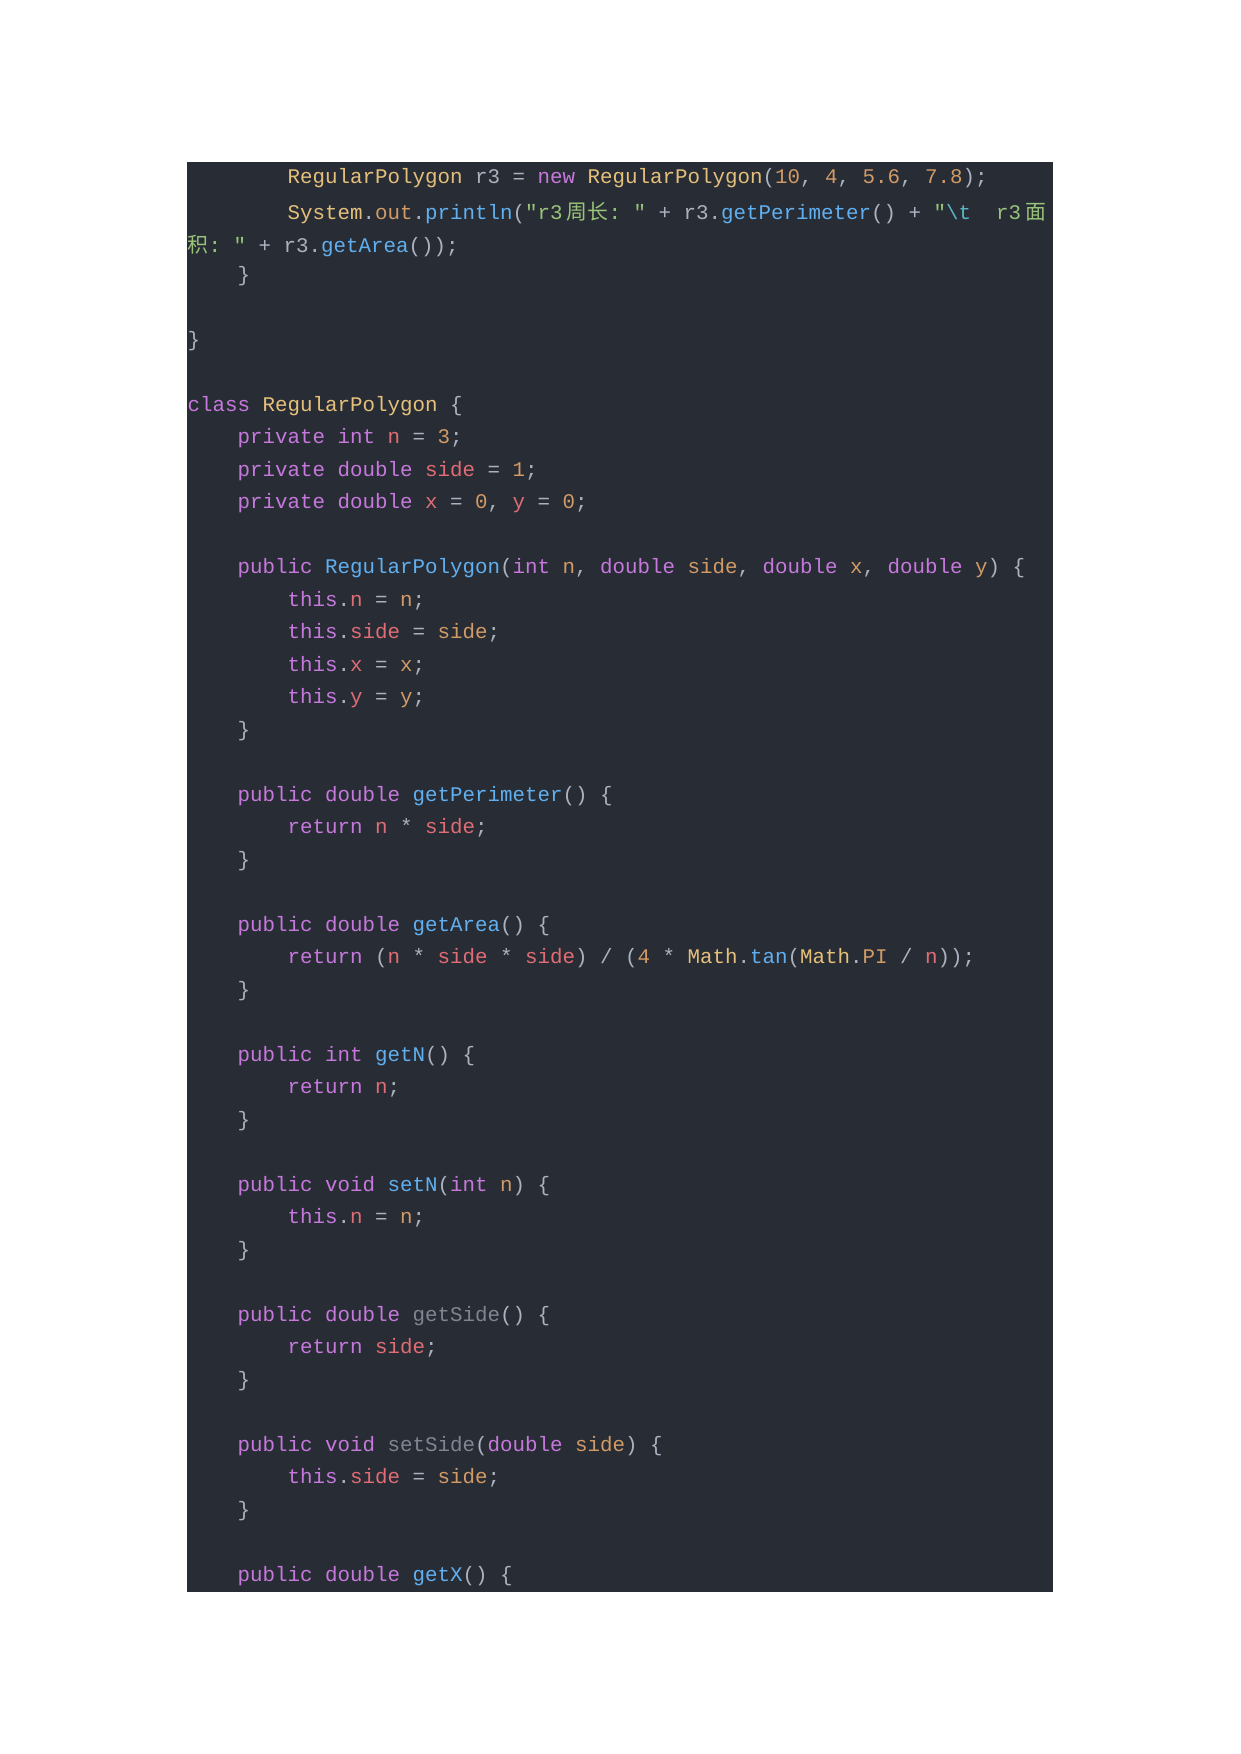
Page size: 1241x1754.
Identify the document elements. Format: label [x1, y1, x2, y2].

text [187, 162, 1053, 1592]
